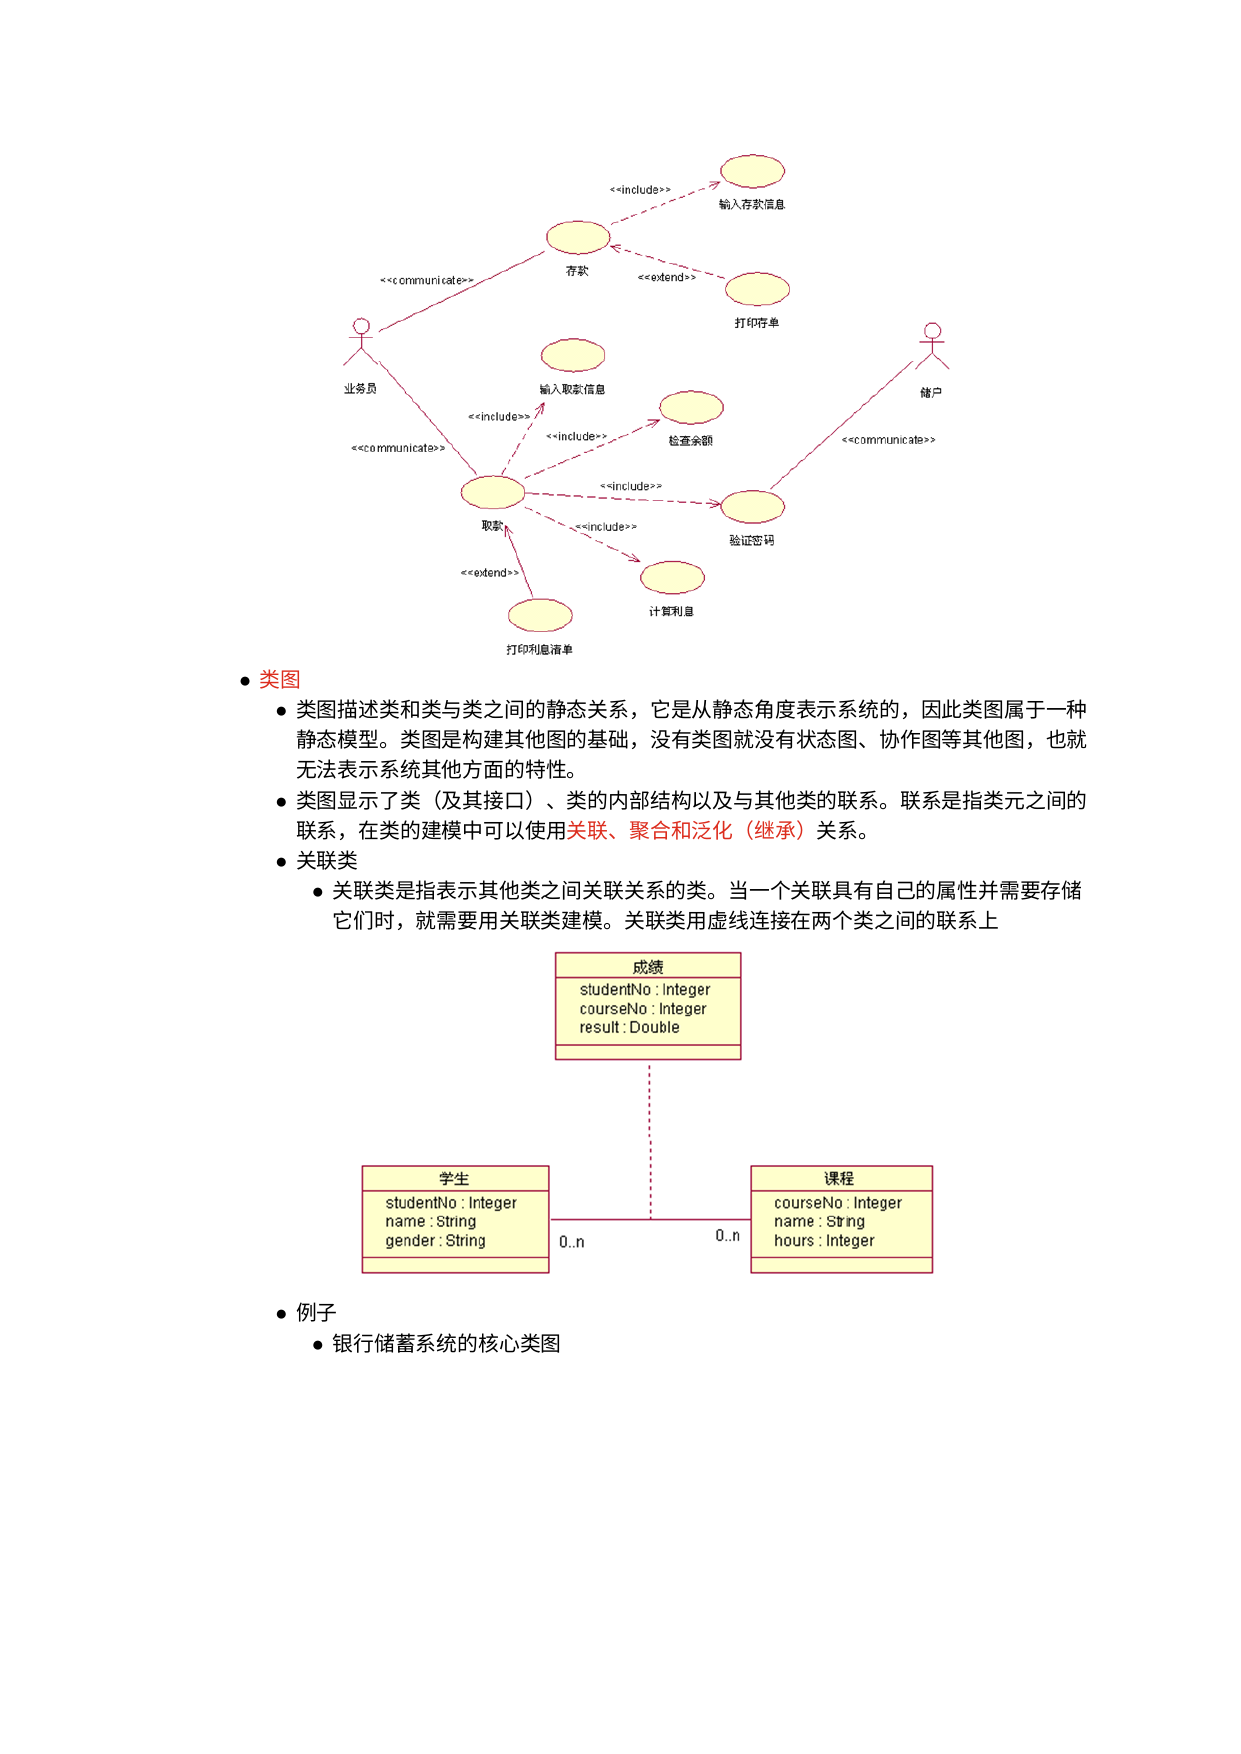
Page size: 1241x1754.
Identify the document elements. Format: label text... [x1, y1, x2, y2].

picture [332, 150, 958, 664]
picture [332, 935, 958, 1297]
list 银行储蓄系统的核心类图 [311, 1327, 1090, 1357]
list 关联类是指表示其他类之间关联关系的类。当一个关联具有自己的属性并需要存储它们时，就需要用关联类建模。关联类用虚线连接在两个类之间的联系上 [311, 874, 1090, 935]
list 关联类 [275, 844, 1090, 874]
list 例子 [275, 1297, 1090, 1327]
list 类图描述类和类与类之间的静态关系，它是从静态角度表示系统的，因此类图属于一种静态模型。类图是构建其他图的基础，没有类图就没有状态图、协作图等其他图，也就无法表示系统其他方面的特性。 [275, 693, 1090, 784]
list 类图 [238, 663, 1090, 693]
list 类图显示了类（及其接口）、类的内部结构以及与其他类的联系。联系是指类元之间的联系，在类的建模中可以使用关联、聚合和泛化（继承）关系。 [275, 784, 1090, 844]
